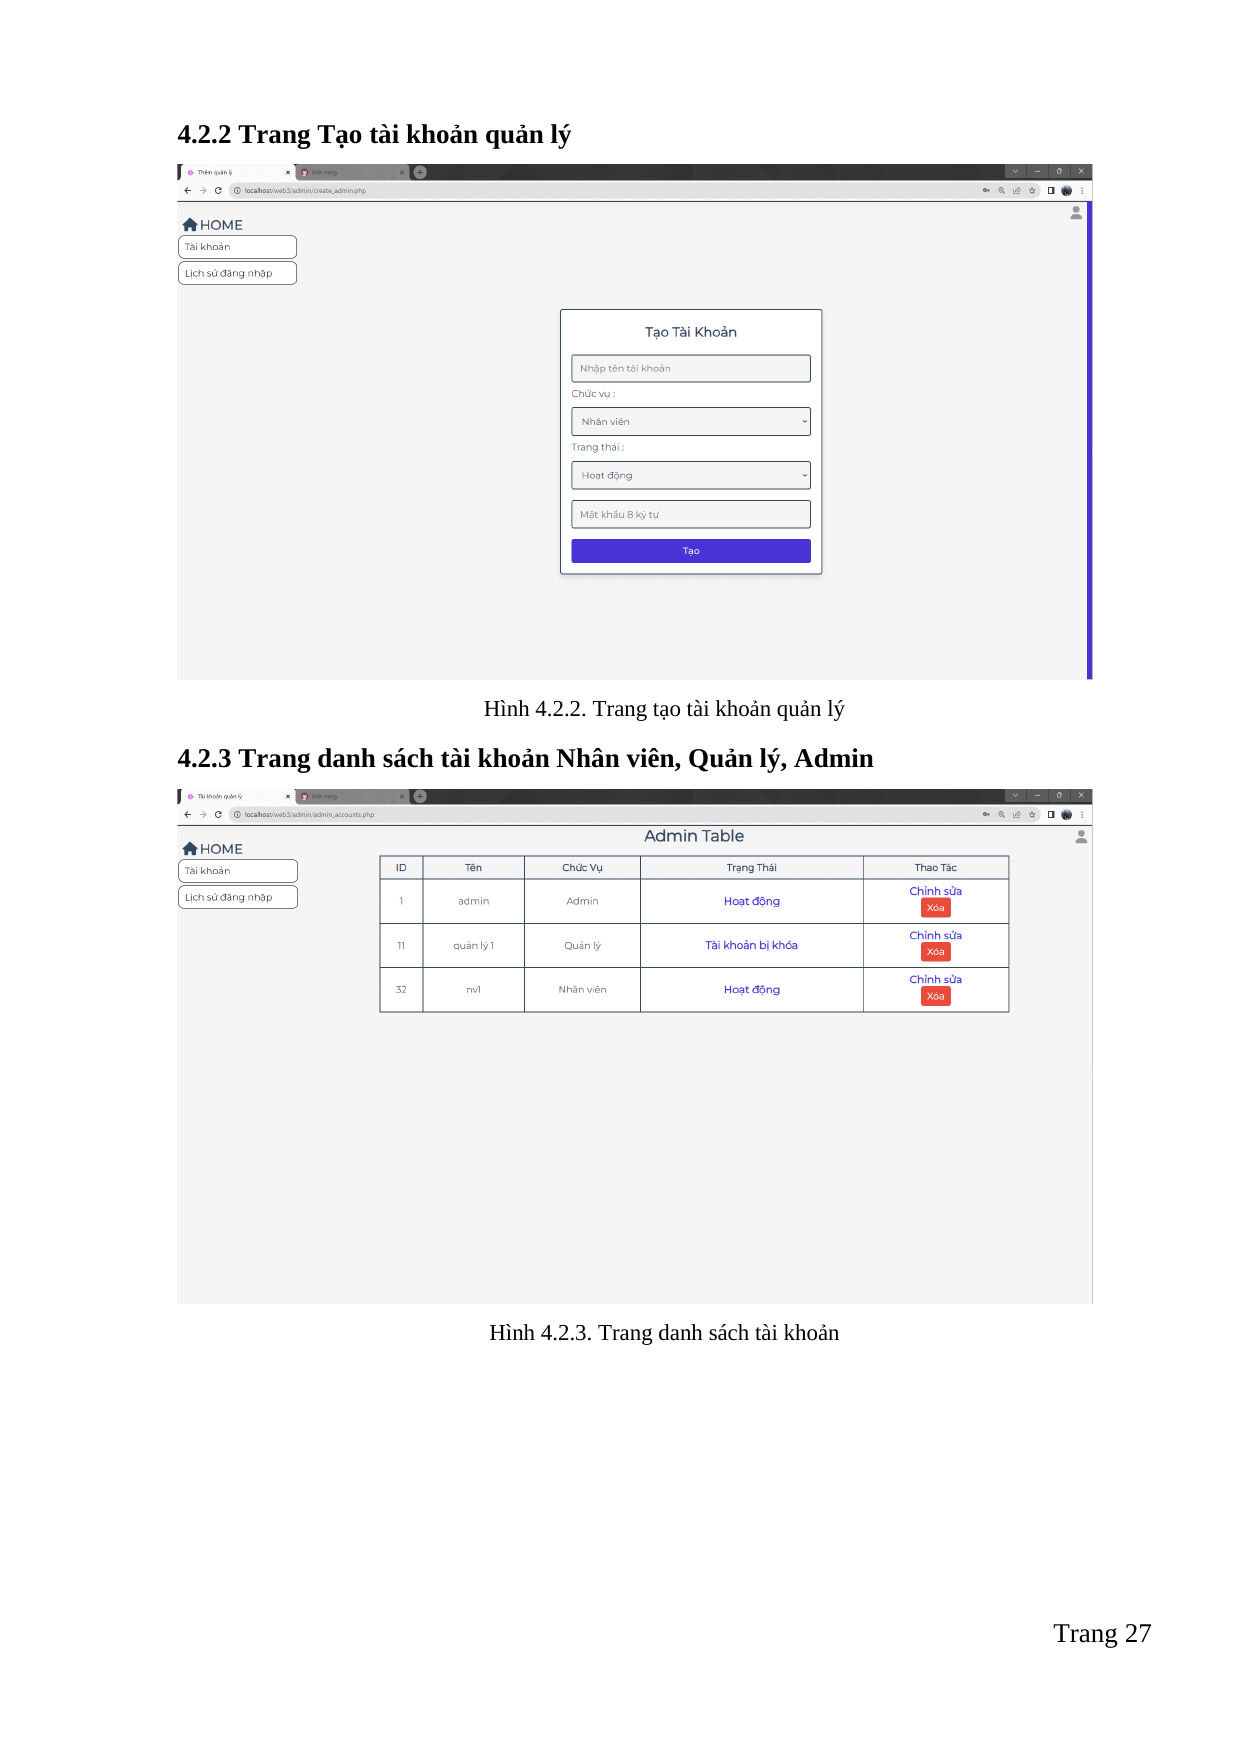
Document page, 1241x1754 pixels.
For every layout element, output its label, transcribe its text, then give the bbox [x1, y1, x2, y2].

picture [177, 164, 1093, 680]
text Hình 4.2.3. Trang danh sách tài khoản [177, 1319, 1152, 1346]
text Hình 4.2.2. Trang tạo tài khoản quản lý [177, 695, 1152, 722]
subtitle 4.2.2 Trang Tạo tài khoản quản lý [177, 118, 1152, 149]
picture [177, 789, 1093, 1304]
subtitle 4.2.3 Trang danh sách tài khoản Nhân viên, Quản lý, Admin [177, 742, 1152, 773]
